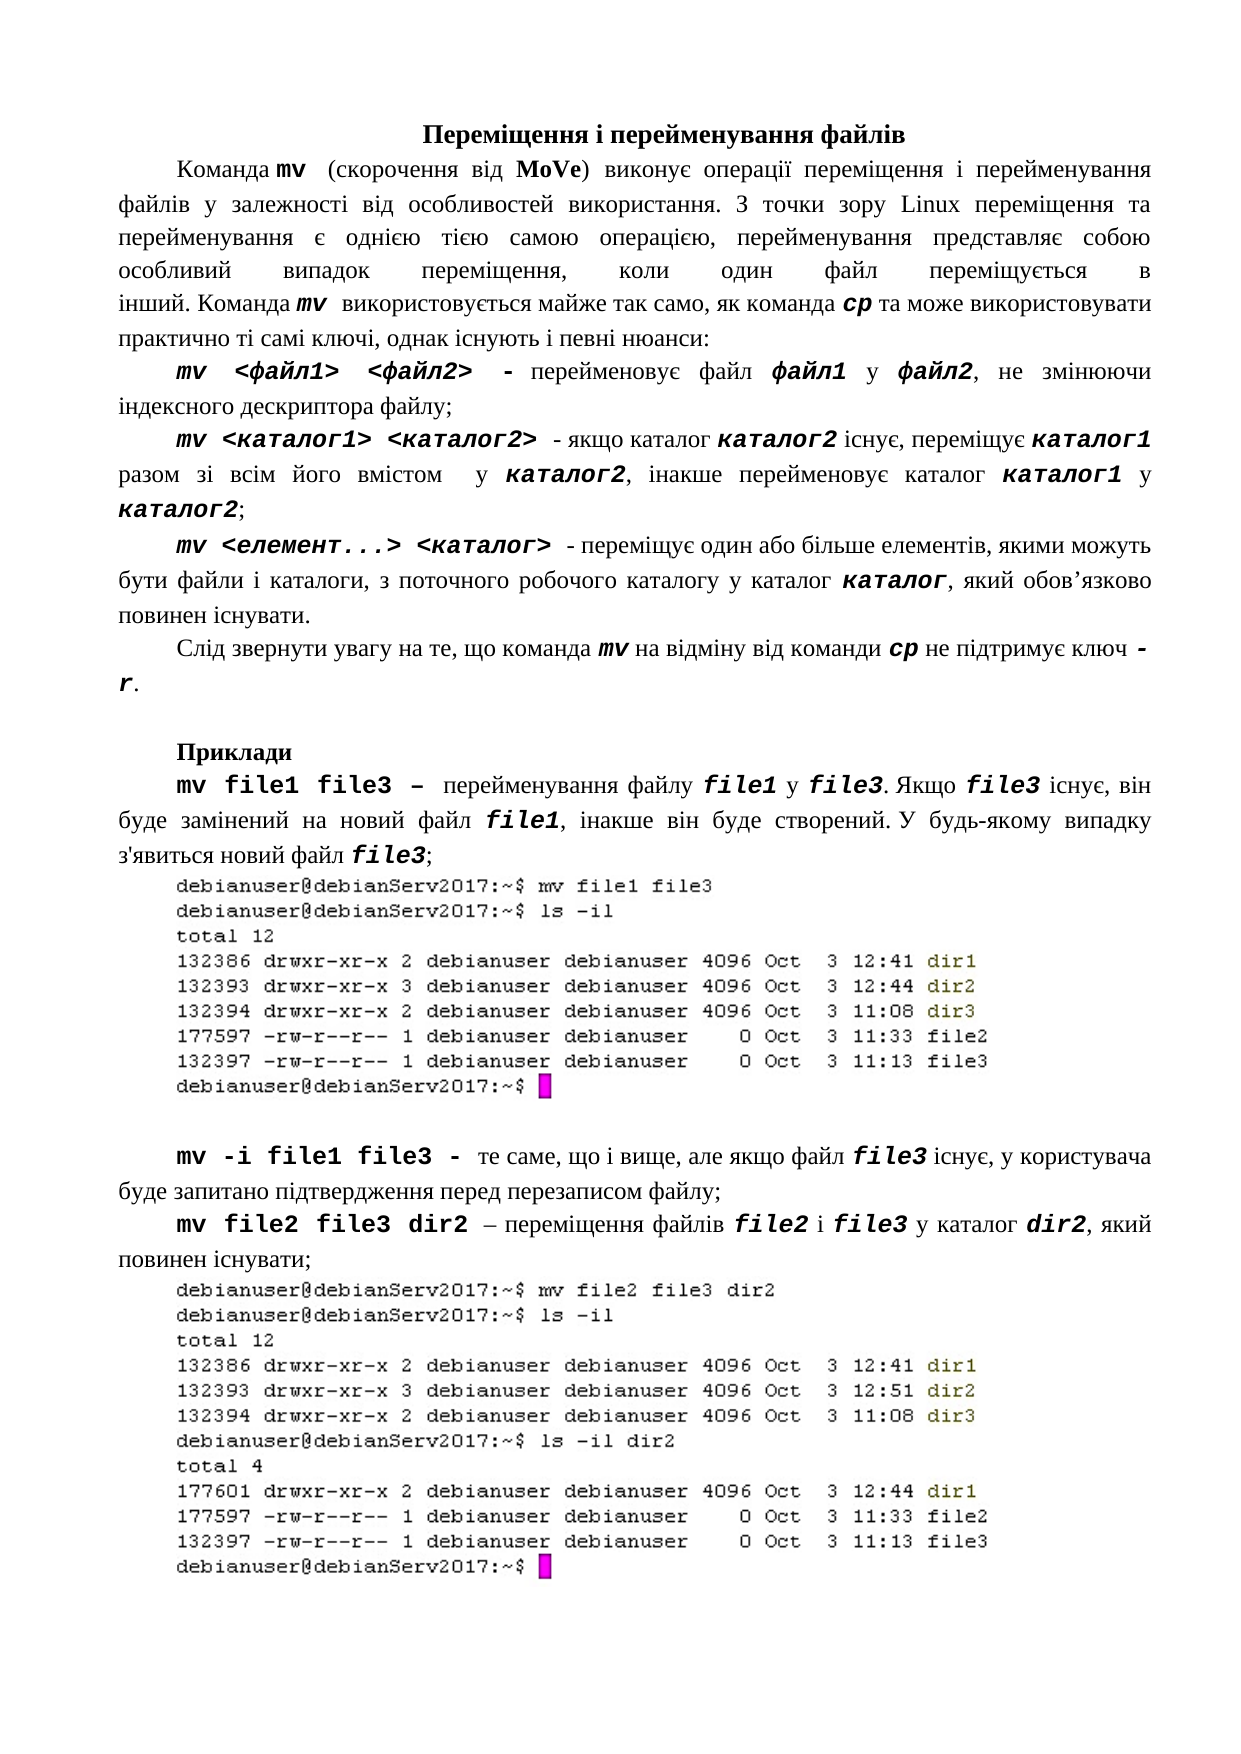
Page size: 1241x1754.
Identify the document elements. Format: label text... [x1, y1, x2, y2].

text mv -i file1 file3 - те саме, що і вище, але якщо файл file3 існує, у користувача буде запитано підтвердження перед перезаписом файлу; [118, 1141, 1152, 1204]
text mv file2 file3 dir2 – переміщення файлів file2 і file3 у каталог dir2, який повинен існувати; [118, 1209, 1152, 1273]
text Переміщення і перейменування файлів [118, 118, 1152, 149]
text mv <елемент...> <каталог> - переміщує один або більше елементів, якими можуть бути файли і каталоги, з поточного робочого каталогу у каталог каталог, який обов’язково повинен існувати. [118, 530, 1152, 629]
text mv file1 file3 – перейменування файлу file1 у file3. Якщо file3 існує, він буде замінений на новий файл file1, інакше він буде створений. У будь-якому випадку з'явиться новий файл file3; [118, 770, 1152, 871]
picture [176, 875, 999, 1105]
text Приклади [118, 737, 1152, 765]
text mv <файл1> <файл2> - перейменовує файл файл1 у файл2, не змінюючи індексного дескриптора файлу; [118, 356, 1152, 420]
text Команда mv (скорочення від MoVe) виконує операції переміщення і перейменування файлів у залежності від особливостей використання. З точки зору Linux переміщення та перейменування є однією тією самою операцією, перейменування представляє собою особливий випадок переміщення, коли один файл переміщується в інший. Команда mv використовується майже так само, як команда cp та може використовувати практично ті самі ключі, однак існують і певні нюанси: [118, 154, 1152, 352]
picture [176, 1276, 996, 1587]
text Слід звернути увагу на те, що команда mv на відміну від команди cp не підтримує ключ -r. [118, 633, 1152, 699]
text mv <каталог1> <каталог2> - якщо каталог каталог2 існує, переміщує каталог1 разом зі всім його вмістом у каталог2, інакше перейменовує каталог каталог1 у каталог2; [118, 424, 1152, 525]
